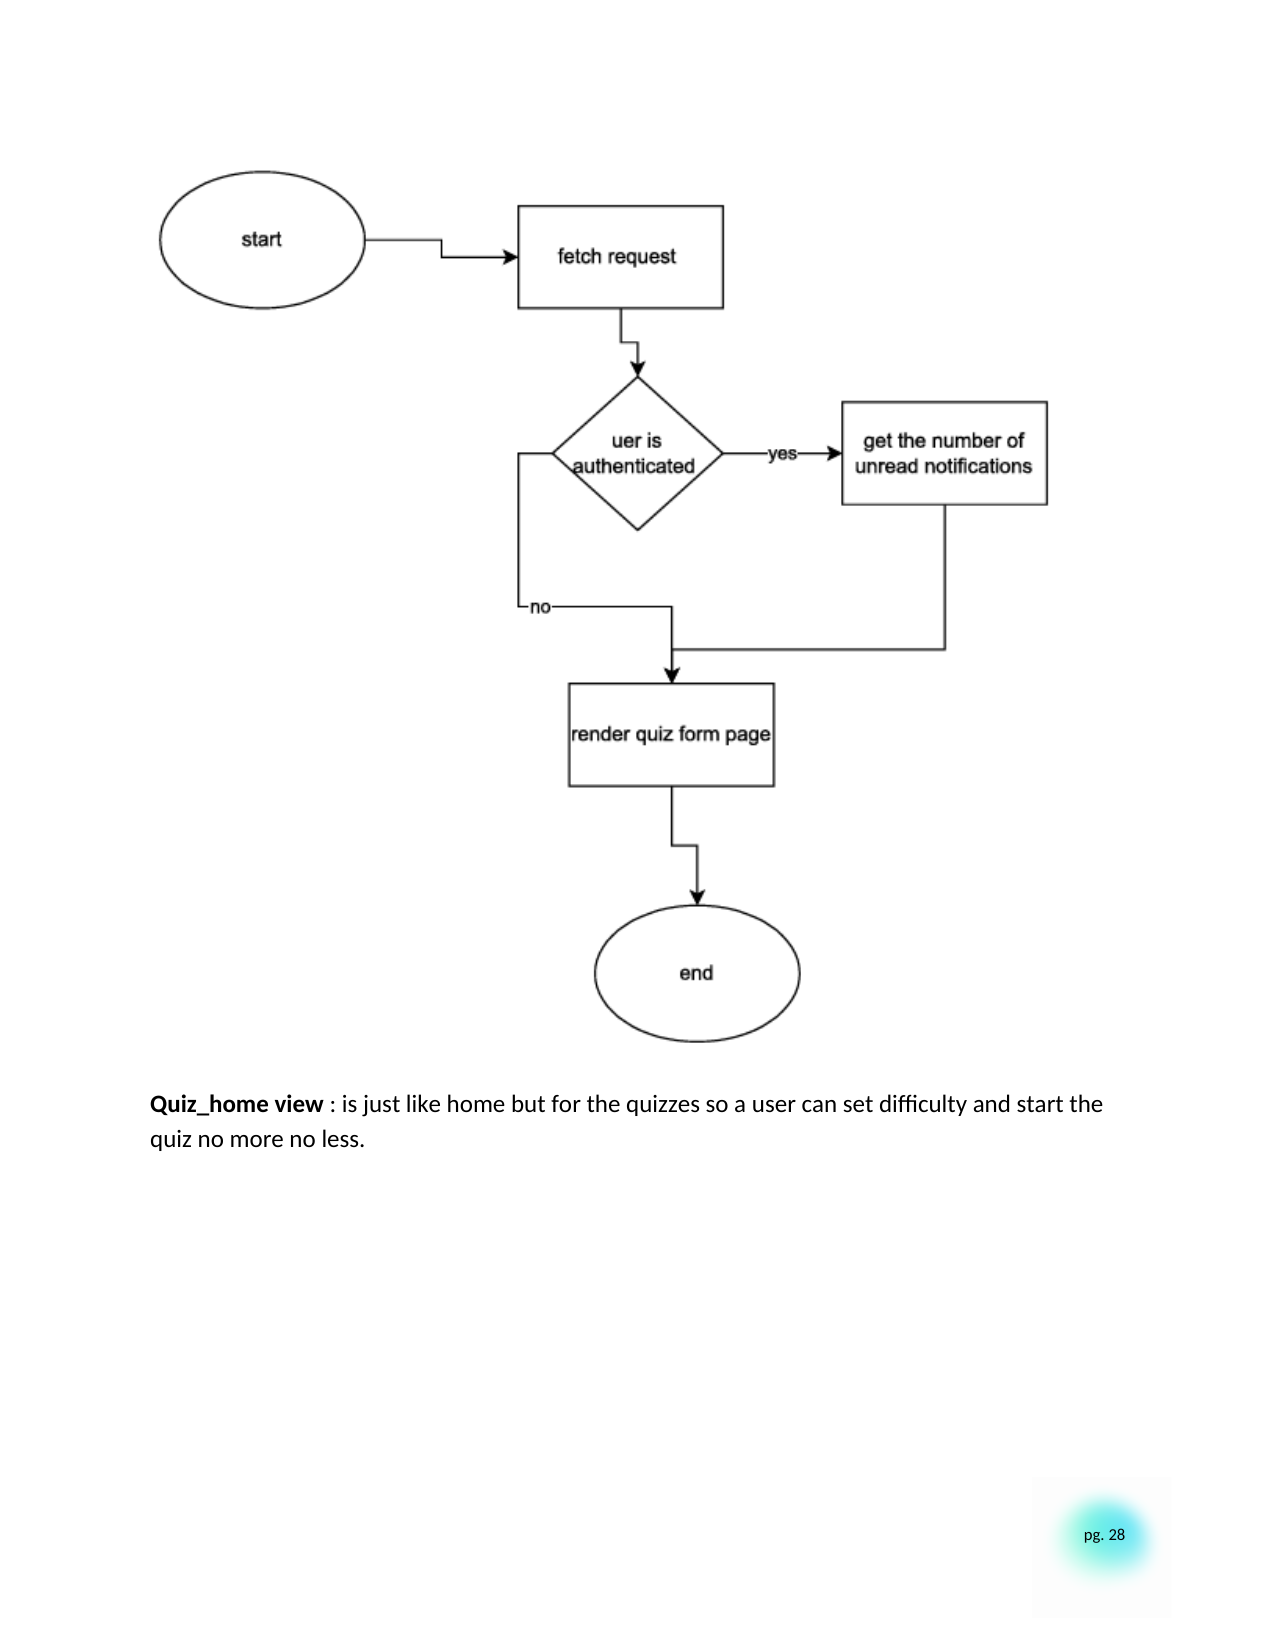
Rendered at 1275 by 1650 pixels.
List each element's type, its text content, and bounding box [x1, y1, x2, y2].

text Quiz_home view : is just like home but for the quizzes so a user can set difficulty and start the quiz no more no less. [150, 1089, 1125, 1154]
picture [1032, 1477, 1172, 1618]
picture [150, 150, 1067, 1068]
